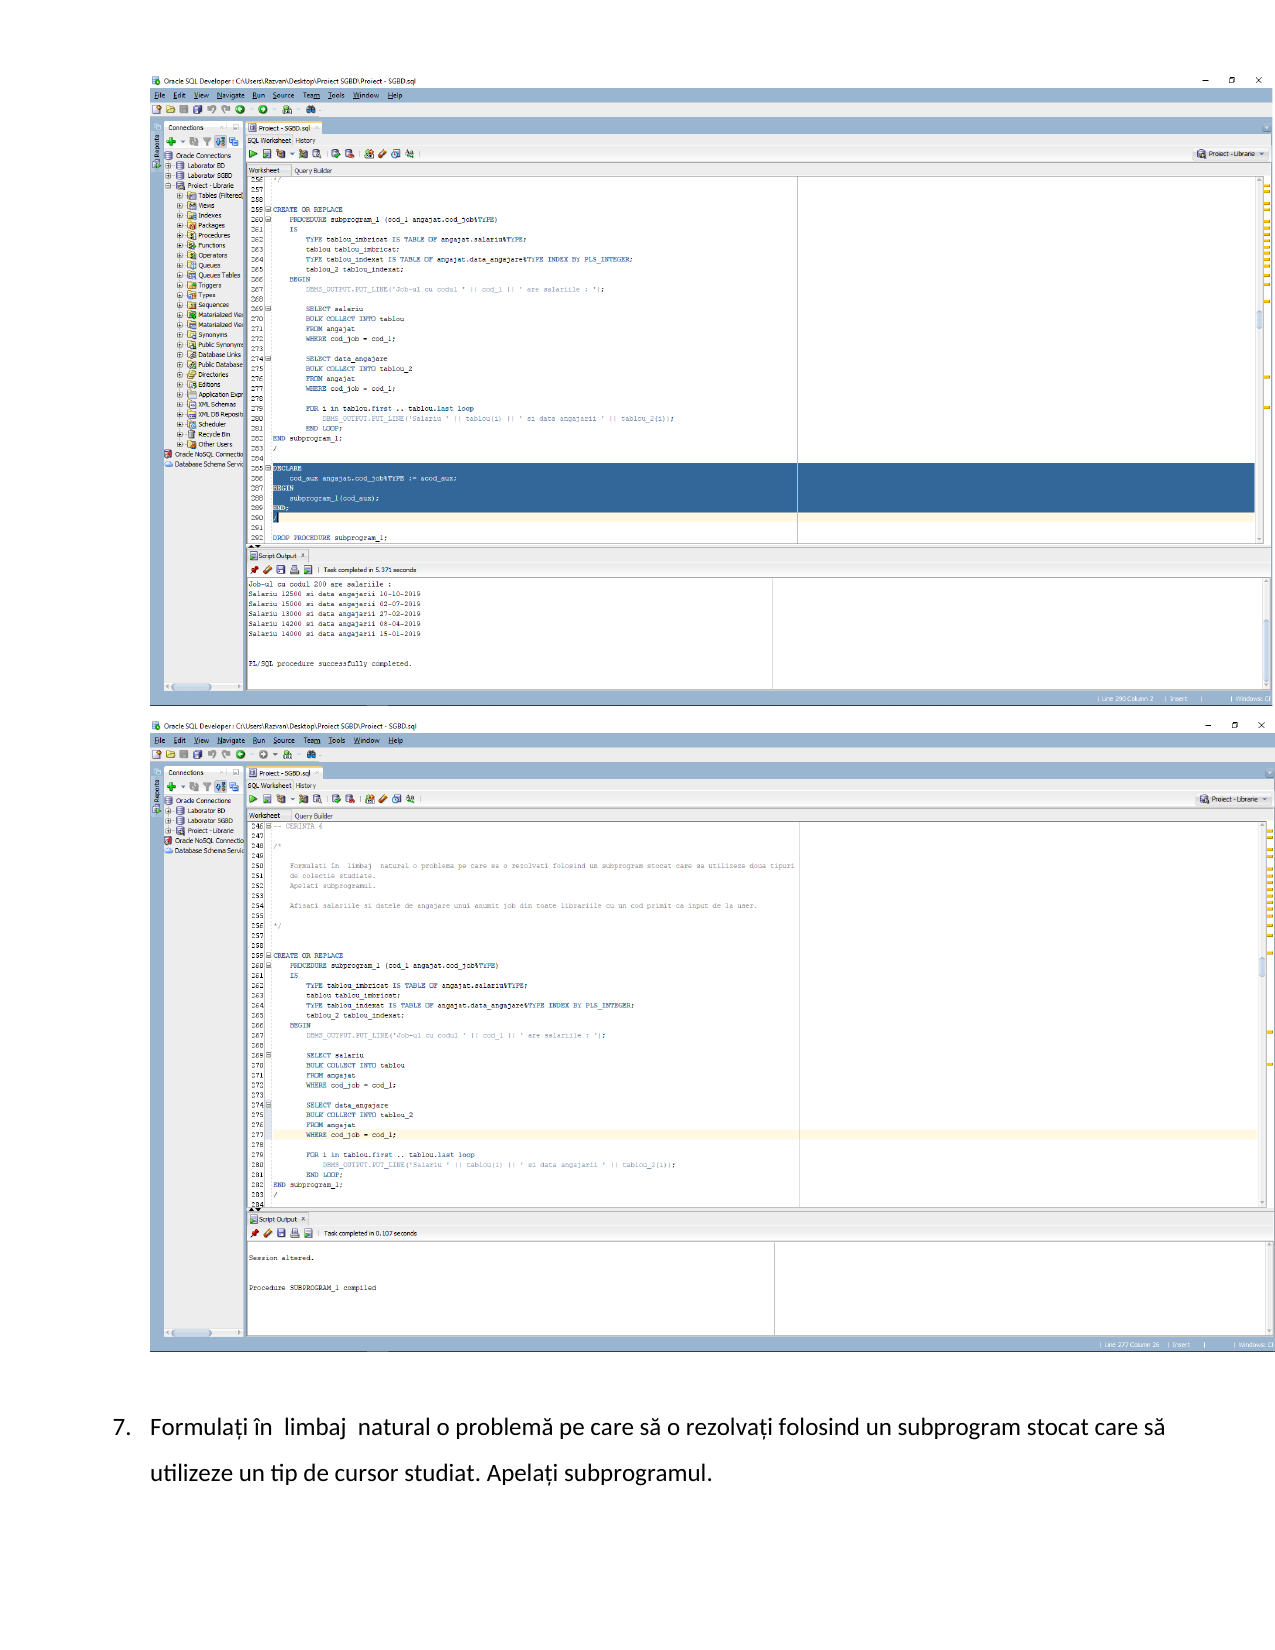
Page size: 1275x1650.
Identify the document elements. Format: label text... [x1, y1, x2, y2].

picture [150, 75, 1273, 706]
list Formulați în limbaj natural o problemă pe care să o rezolvați folosind un subprogram stocat care să utilizeze un tip de cursor studiat. Apelați subprogramul. [112, 1411, 1200, 1487]
picture [150, 719, 1275, 1352]
